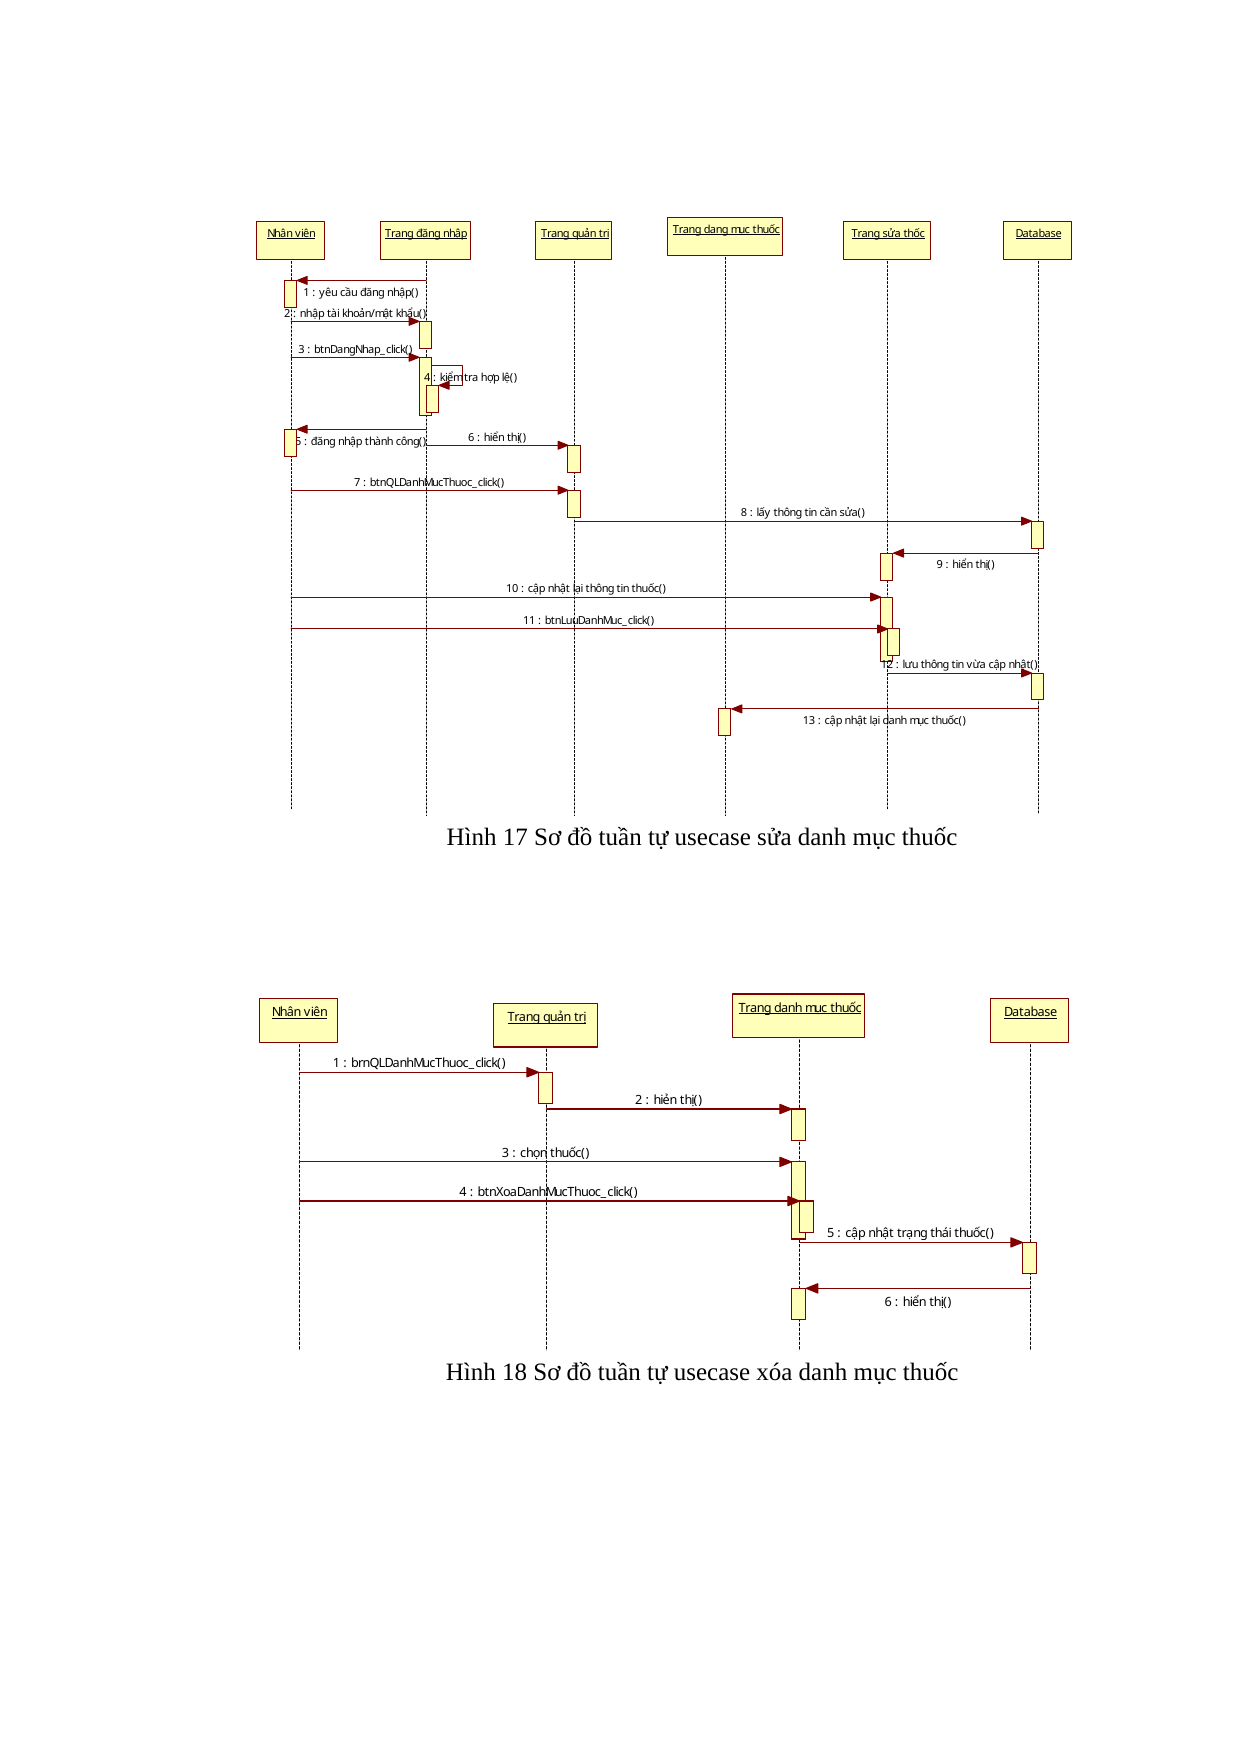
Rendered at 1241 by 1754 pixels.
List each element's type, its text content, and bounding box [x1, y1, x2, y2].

text Hình 17 Sơ đồ tuần tự usecase sửa danh mục thuốc [236, 822, 1092, 851]
text Hình 18 Sơ đồ tuần tự usecase xóa danh mục thuốc [236, 1357, 1092, 1386]
